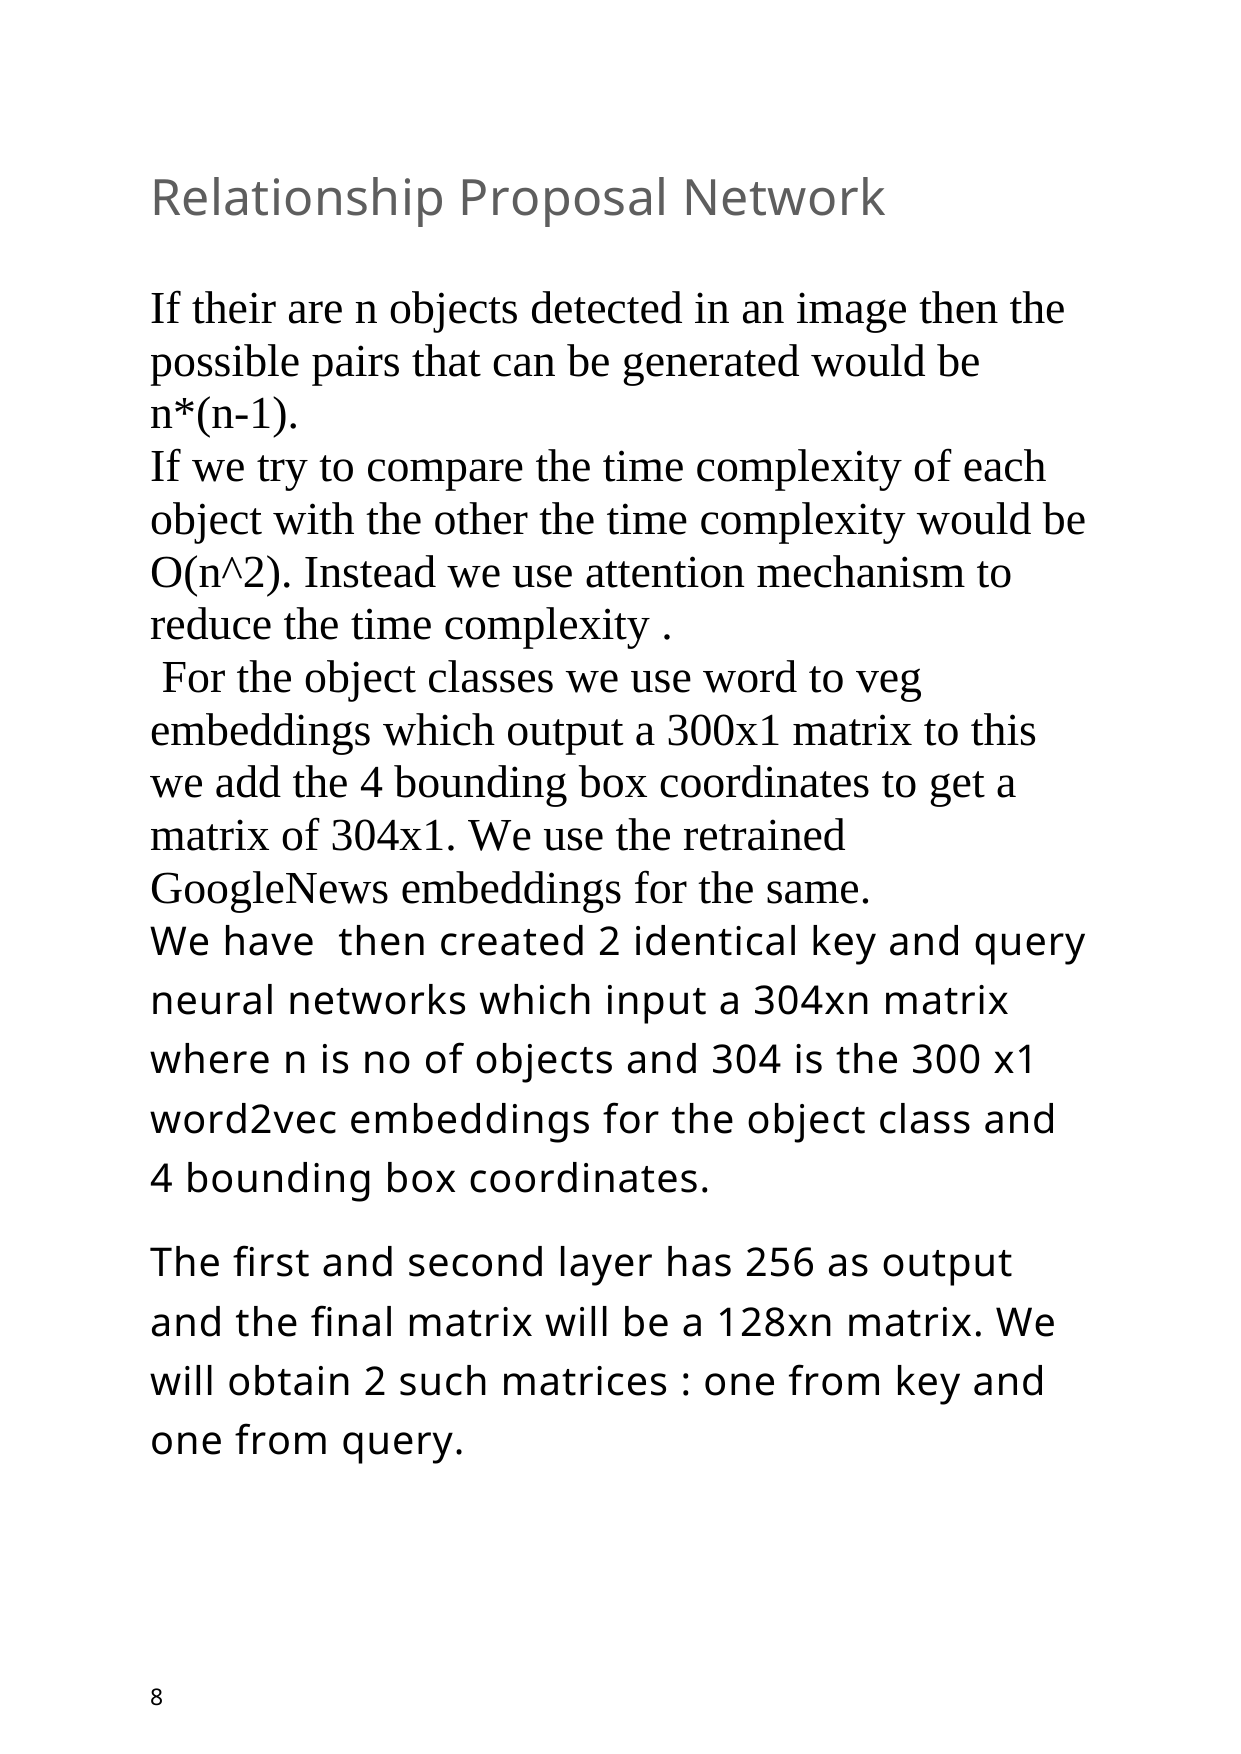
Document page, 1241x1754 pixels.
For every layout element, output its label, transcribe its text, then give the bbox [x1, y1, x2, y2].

text For the object classes we use word to veg embeddings which output a 300x1 matrix to this we add the 4 bounding box coordinates to get a matrix of 304x1. We use the retrained GoogleNews embeddings for the same. [150, 728, 1090, 991]
text If their are n objects detected in an image then the possible pairs that can be generated would be n*(n-1). [150, 359, 1090, 517]
text If we try to compare the time complexity of each object with the other the time complexity would be O(n^2). Instead we use attention mechanism to reduce the time complexity . [150, 517, 1090, 728]
subtitle Relationship Proposal Network [150, 245, 1090, 306]
text We have then created 2 identical key and query neural networks which input a 304xn matrix where n is no of objects and 304 is the 300 x1 word2vec embeddings for the object class and 4 bounding box coordinates. [150, 991, 1090, 1282]
text The first and second layer has 256 as output and the final matrix will be a 128xn matrix. We will obtain 2 such matrices : one from key and one from query. [150, 1312, 1090, 1544]
